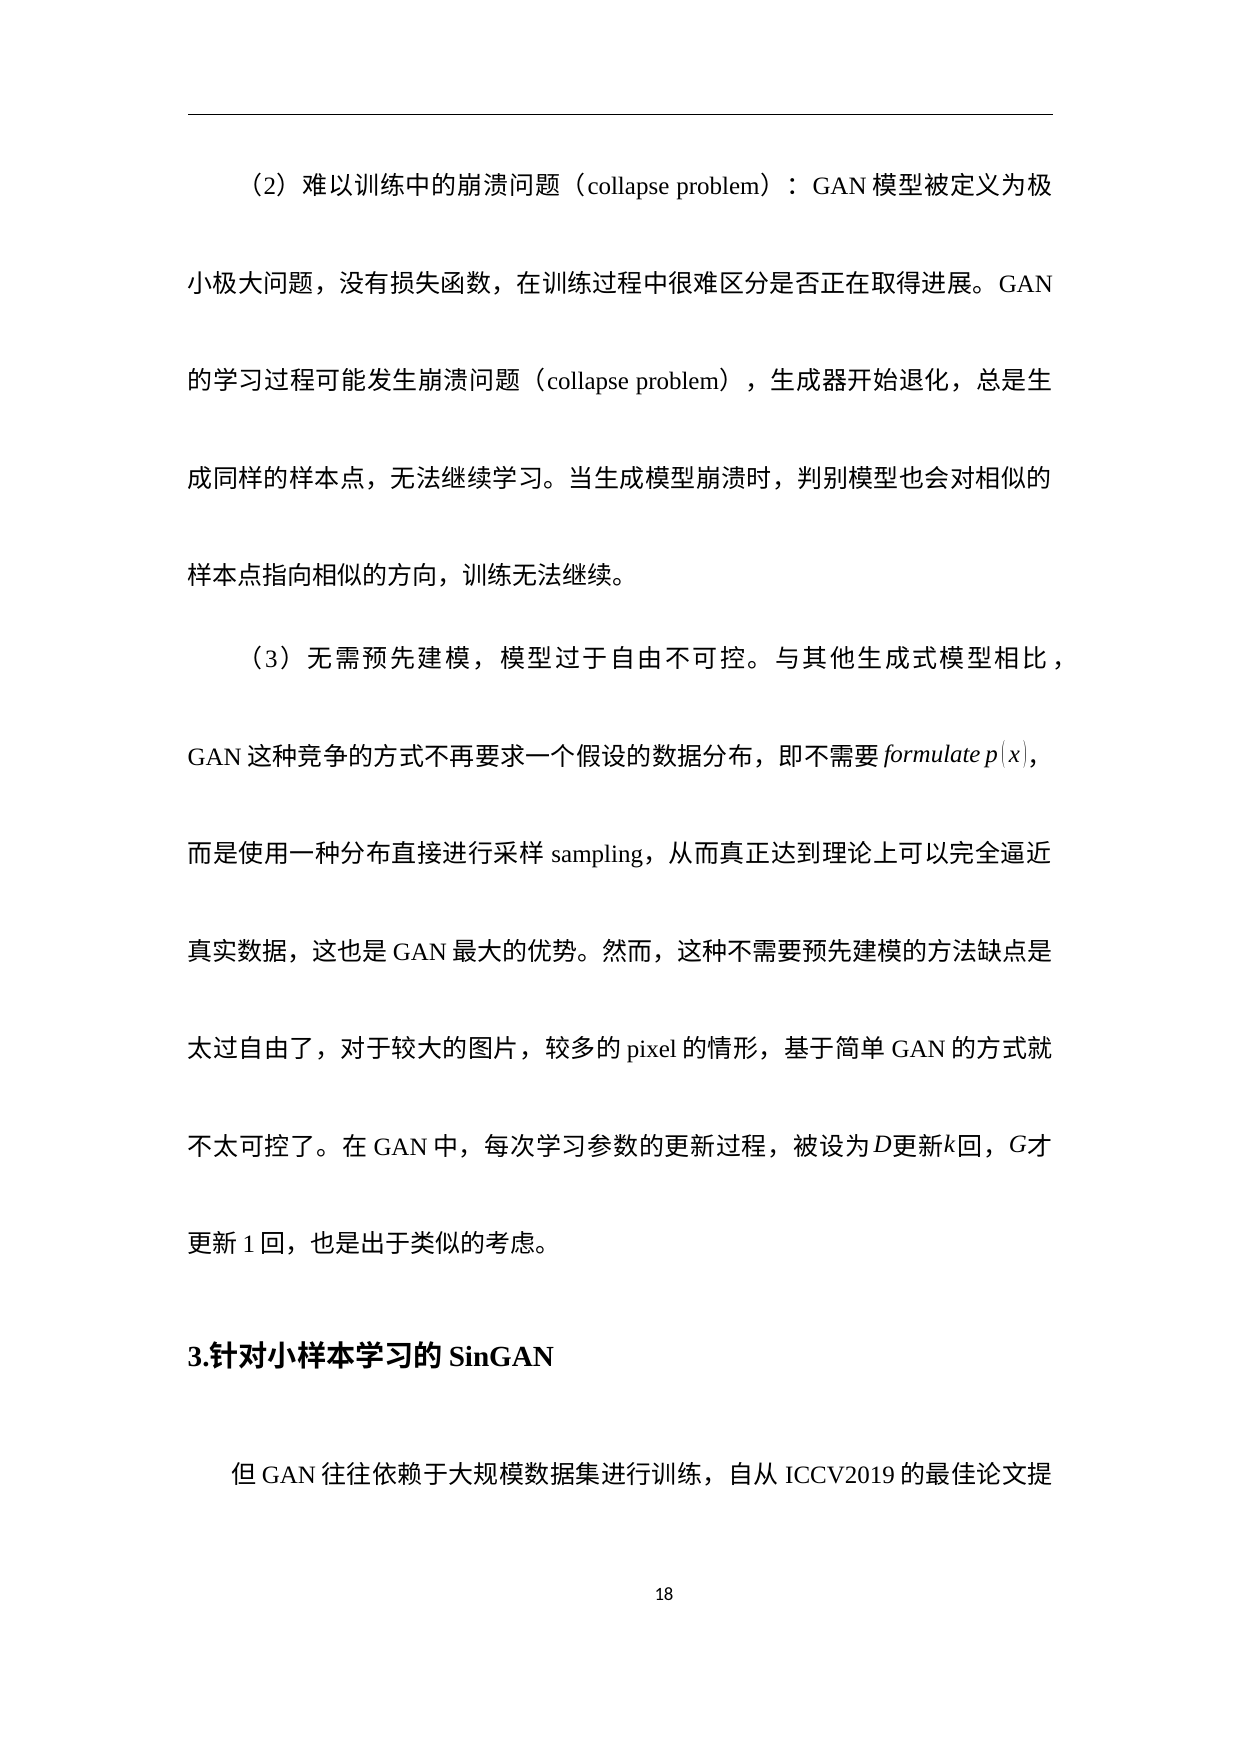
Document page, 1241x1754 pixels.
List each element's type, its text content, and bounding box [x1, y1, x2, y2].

text （3）无需预先建模，模型过于自由不可控。与其他生成式模型相比，GAN这种竞争的方式不再要求一个假设的数据分布，即不需要，而是使用一种分布直接进行采样sampling，从而真正达到理论上可以完全逼近真实数据，这也是GAN最大的优势。然而，这种不需要预先建模的方法缺点是太过自由了，对于较大的图片，较多的pixel的情形，基于简单GAN的方式就不太可控了。在GAN中，每次学习参数的更新过程，被设为更新回，才更新1回，也是出于类似的考虑。 [187, 624, 1053, 1274]
text （2）难以训练中的崩溃问题（collapse problem）：GAN模型被定义为极小极大问题，没有损失函数，在训练过程中很难区分是否正在取得进展。GAN的学习过程可能发生崩溃问题（collapse problem），生成器开始退化，总是生成同样的样本点，无法继续学习。当生成模型崩溃时，判别模型也会对相似的样本点指向相似的方向，训练无法继续。 [187, 151, 1053, 606]
subtitle 3.针对小样本学习的SinGAN [187, 1322, 1053, 1387]
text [187, 1441, 1053, 1506]
